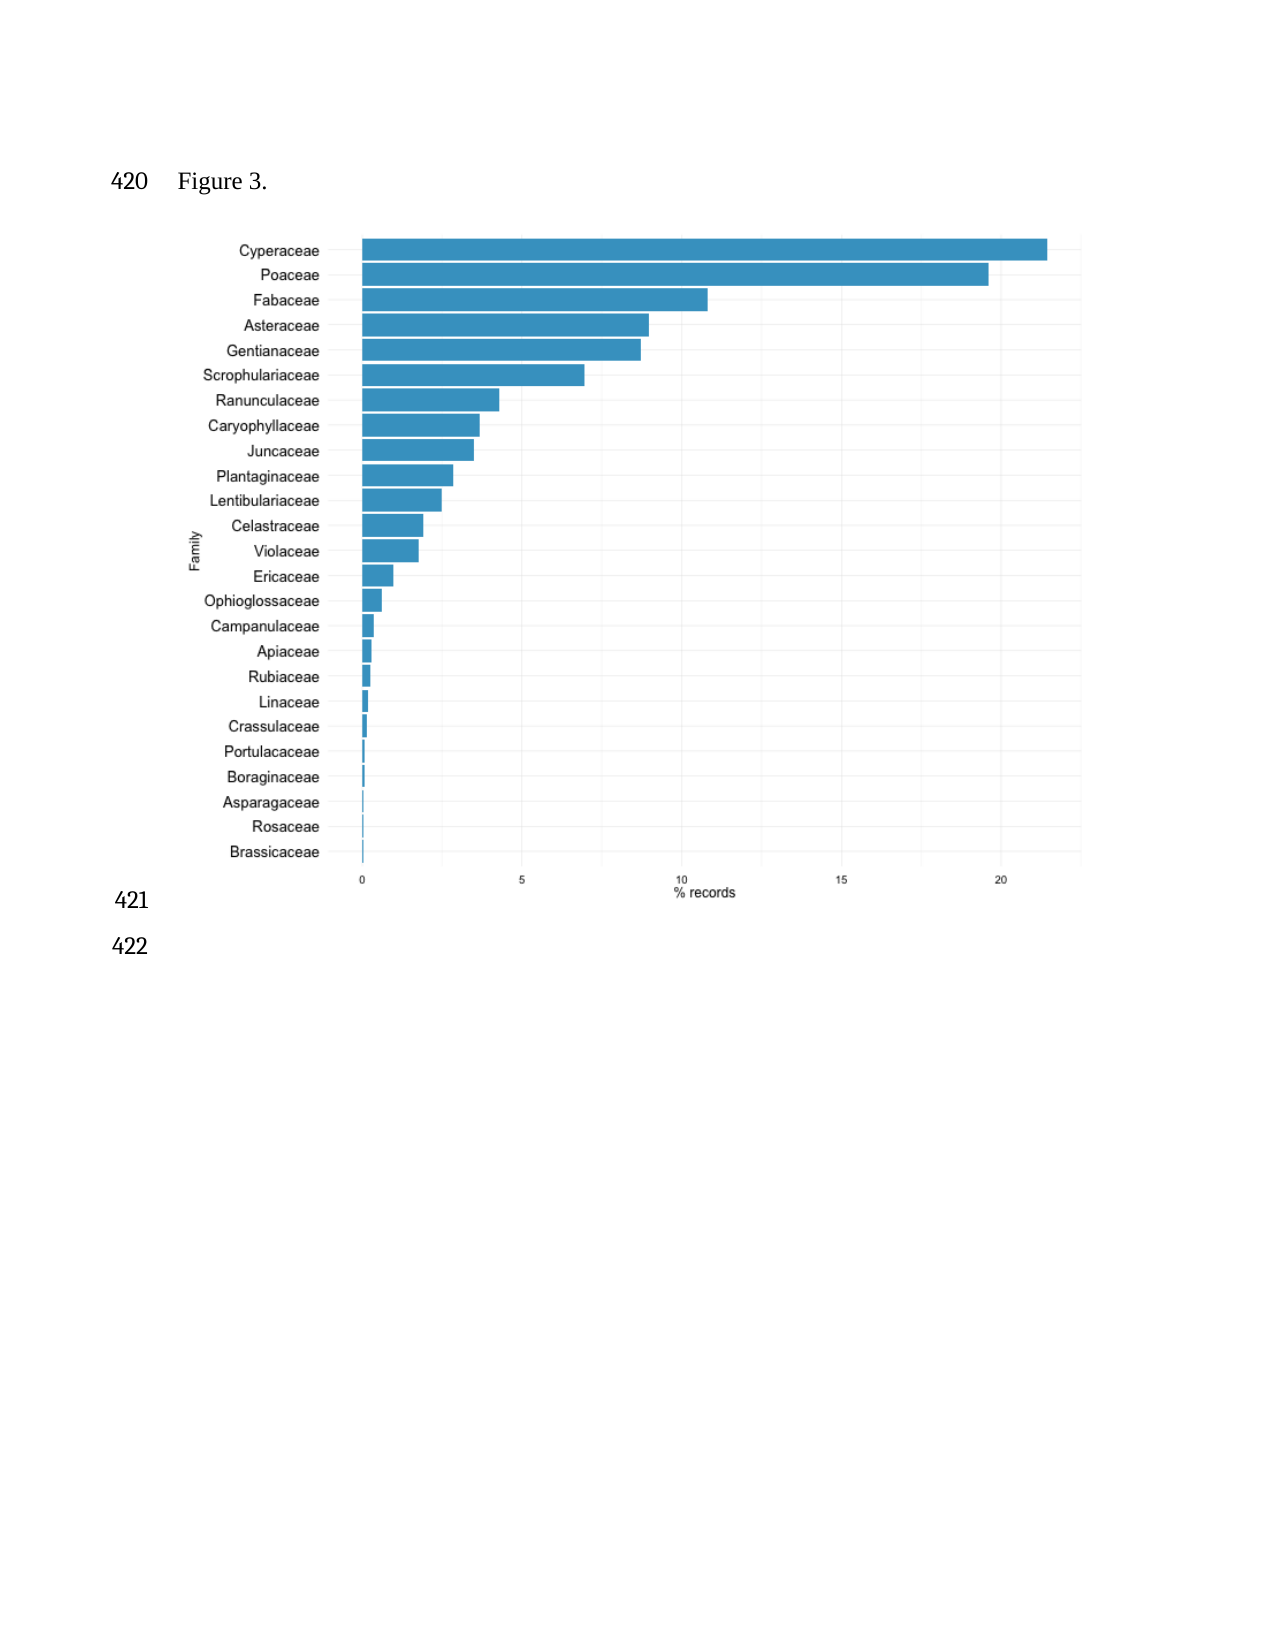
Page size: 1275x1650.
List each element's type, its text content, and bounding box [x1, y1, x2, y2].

picture [177, 218, 1098, 909]
text Figure 3. [177, 166, 1098, 195]
